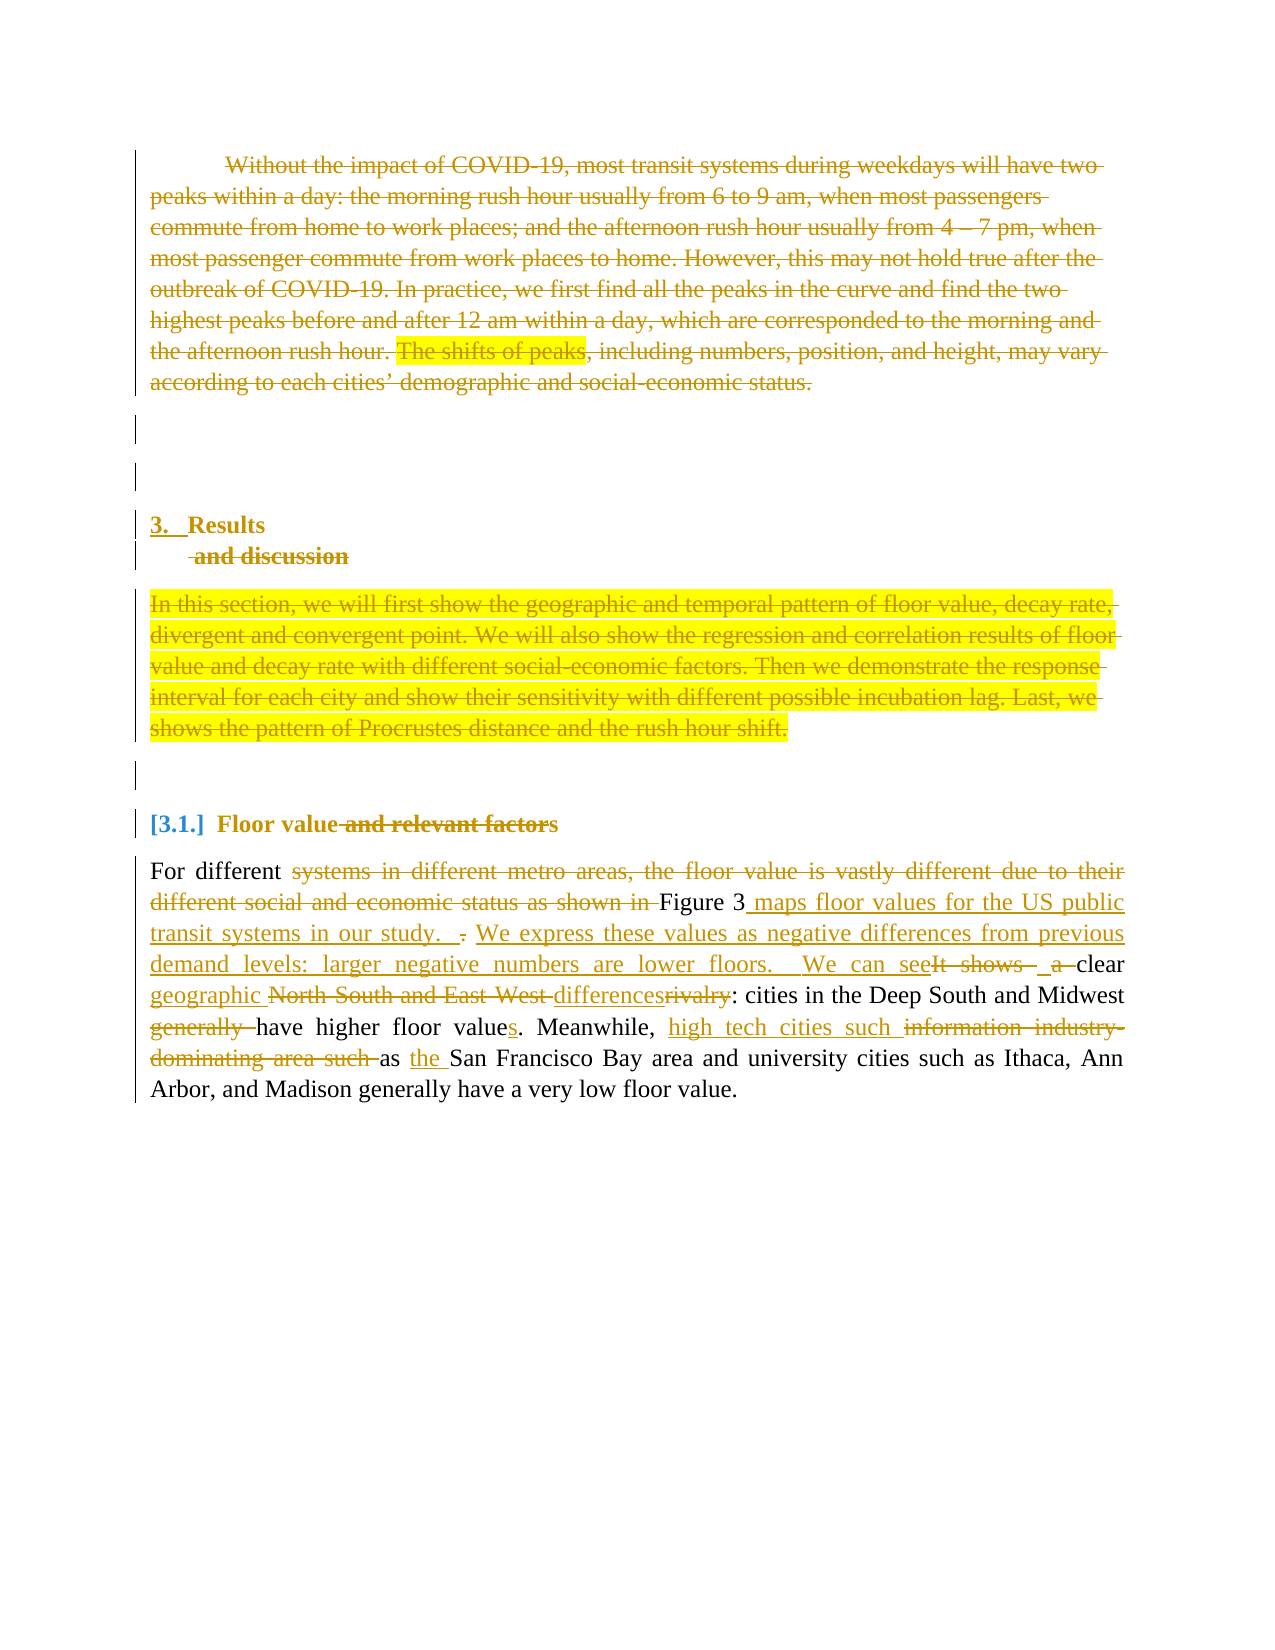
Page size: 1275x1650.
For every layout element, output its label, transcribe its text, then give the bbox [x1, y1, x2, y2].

text Figure 2 clear : cities in the Deep South and Midwest have higher floor value. Meanwhile, as San Francisco Bay area and university cities such as Ithaca, Ann Arbor, and Madison generally have a very low floor value. [150, 856, 1125, 1102]
list Results [150, 510, 1125, 539]
list Floor values [150, 809, 1125, 837]
